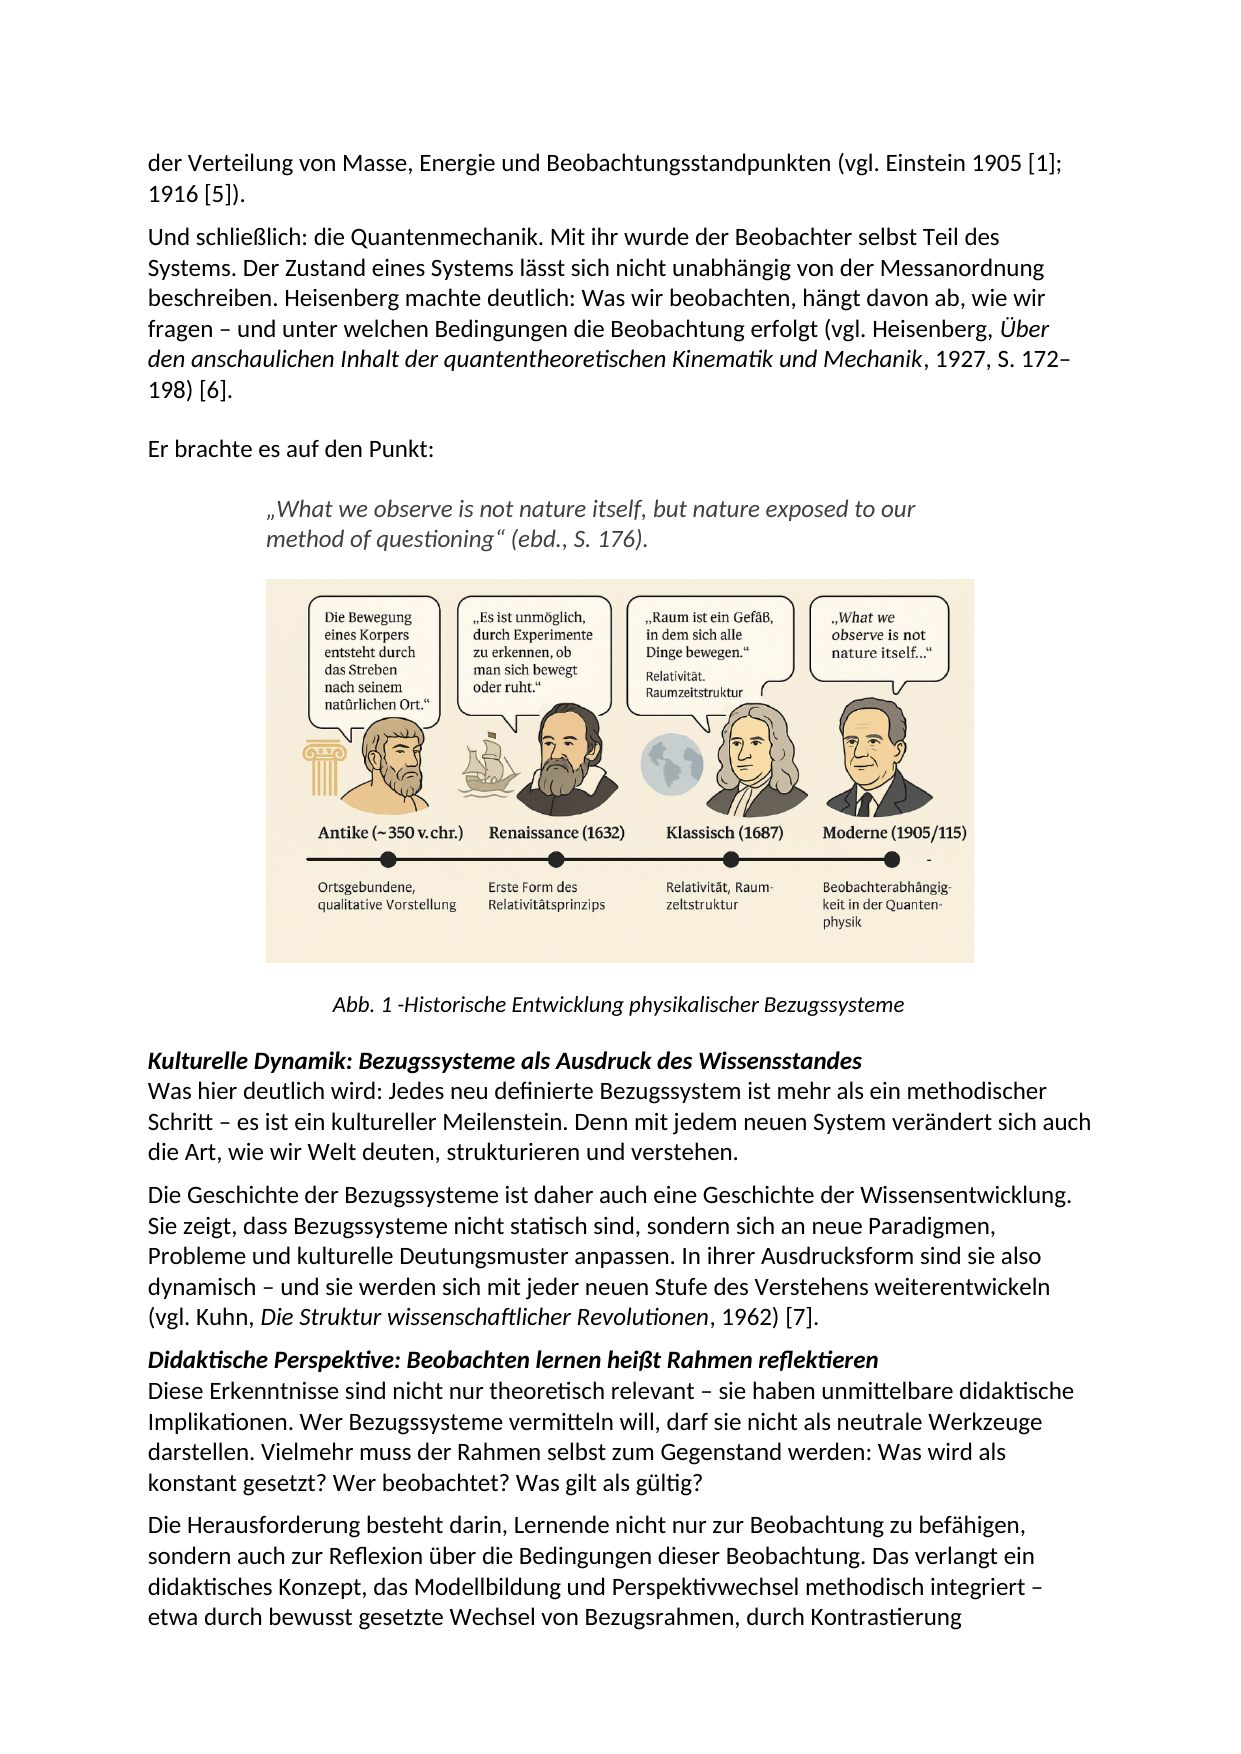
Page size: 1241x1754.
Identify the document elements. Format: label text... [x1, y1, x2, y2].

text Er brachte es auf den Punkt: [148, 433, 1093, 464]
text Was hier deutlich wird: Jedes neu definierte Bezugssystem ist mehr als ein methodischer Schritt – es ist ein kultureller Meilenstein. Denn mit jedem neuen System verändert sich auch die Art, wie wir Welt deuten, strukturieren und verstehen. [148, 1075, 1093, 1167]
subtitle Kulturelle Dynamik: Bezugssysteme als Ausdruck des Wissensstandes [148, 1045, 1093, 1075]
text Abb. 1 -Historische Entwicklung physikalischer Bezugssysteme [148, 990, 1093, 1018]
text Diese Erkenntnisse sind nicht nur theoretisch relevant – sie haben unmittelbare didaktische Implikationen. Wer Bezugssysteme vermitteln will, darf sie nicht als neutrale Werkzeuge darstellen. Vielmehr muss der Rahmen selbst zum Gegenstand werden: Was wird als konstant gesetzt? Wer beobachtet? Was gilt als gültig? [148, 1375, 1093, 1497]
text Und schließlich: die Quantenmechanik. Mit ihr wurde der Beobachter selbst Teil des Systems. Der Zustand eines Systems lässt sich nicht unabhängig von der Messanordnung beschreiben. Heisenberg machte deutlich: Was wir beobachten, hängt davon ab, wie wir fragen – und unter welchen Bedingungen die Beobachtung erfolgt (vgl. Heisenberg, Über den anschaulichen Inhalt der quantentheoretischen Kinematik und Mechanik, 1927, S. 172–198) [6]. [148, 221, 1093, 404]
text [148, 148, 1093, 209]
text Die Geschichte der Bezugssysteme ist daher auch eine Geschichte der Wissensentwicklung. Sie zeigt, dass Bezugssysteme nicht statisch sind, sondern sich an neue Paradigmen, Probleme und kulturelle Deutungsmuster anpassen. In ihrer Ausdrucksform sind sie also dynamisch – und sie werden sich mit jeder neuen Stufe des Verstehens weiterentwickeln (vgl. Kuhn, Die Struktur wissenschaftlicher Revolutionen, 1962) [7]. [148, 1179, 1093, 1332]
picture [265, 579, 975, 963]
text „What we observe is not nature itself, but nature exposed to our method of questioning“ (ebd., S. 176). [266, 493, 974, 554]
subtitle Didaktische Perspektive: Beobachten lernen heißt Rahmen reflektieren [148, 1344, 1093, 1375]
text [148, 1510, 1093, 1632]
